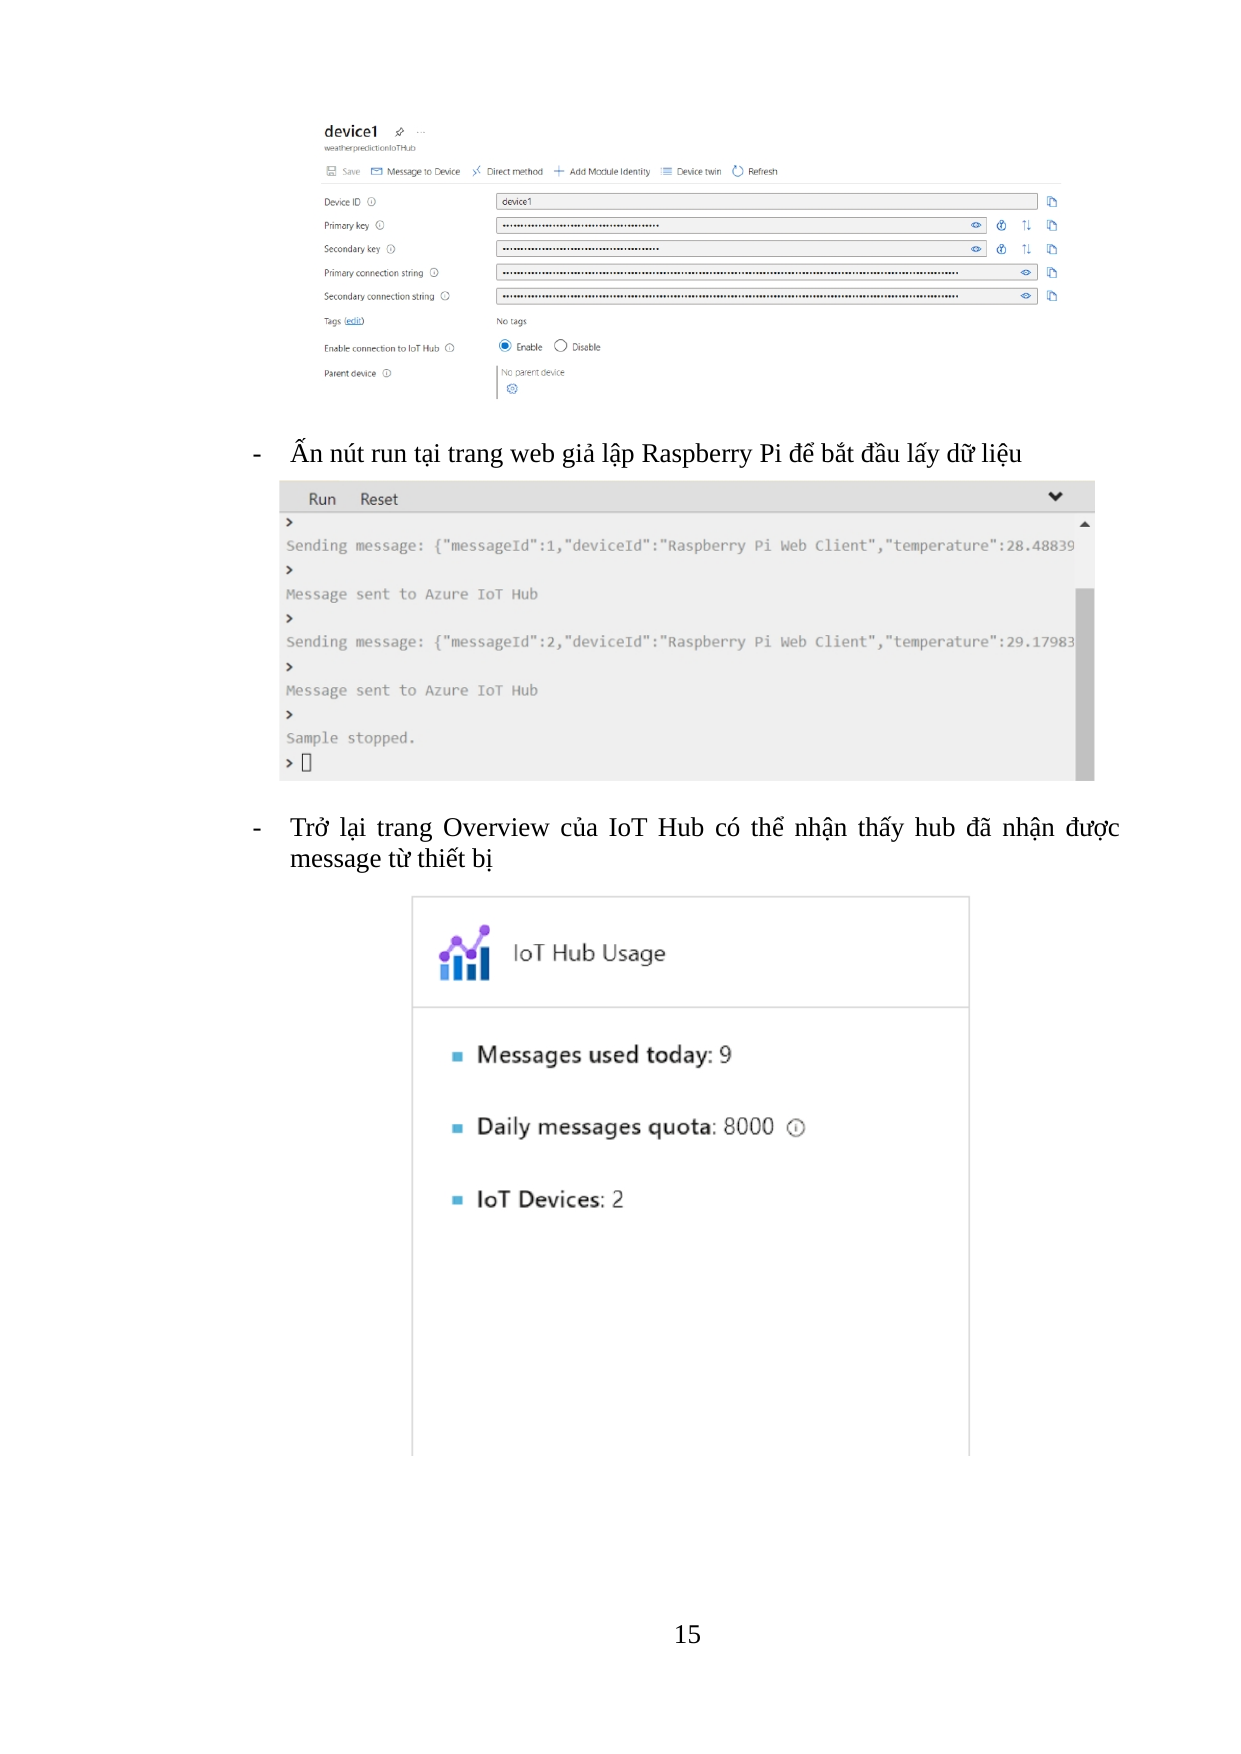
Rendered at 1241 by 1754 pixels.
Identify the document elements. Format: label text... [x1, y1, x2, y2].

picture [397, 885, 977, 1456]
list Ấn nút run tại trang web giả lập Raspberry Pi để bắt đầu lấy dữ liệu [252, 437, 1122, 468]
picture [279, 480, 1095, 782]
picture [312, 118, 1062, 408]
list Trở lại trang Overview của IoT Hub có thể nhận thấy hub đã nhận được message từ thiết bị [252, 811, 1122, 873]
